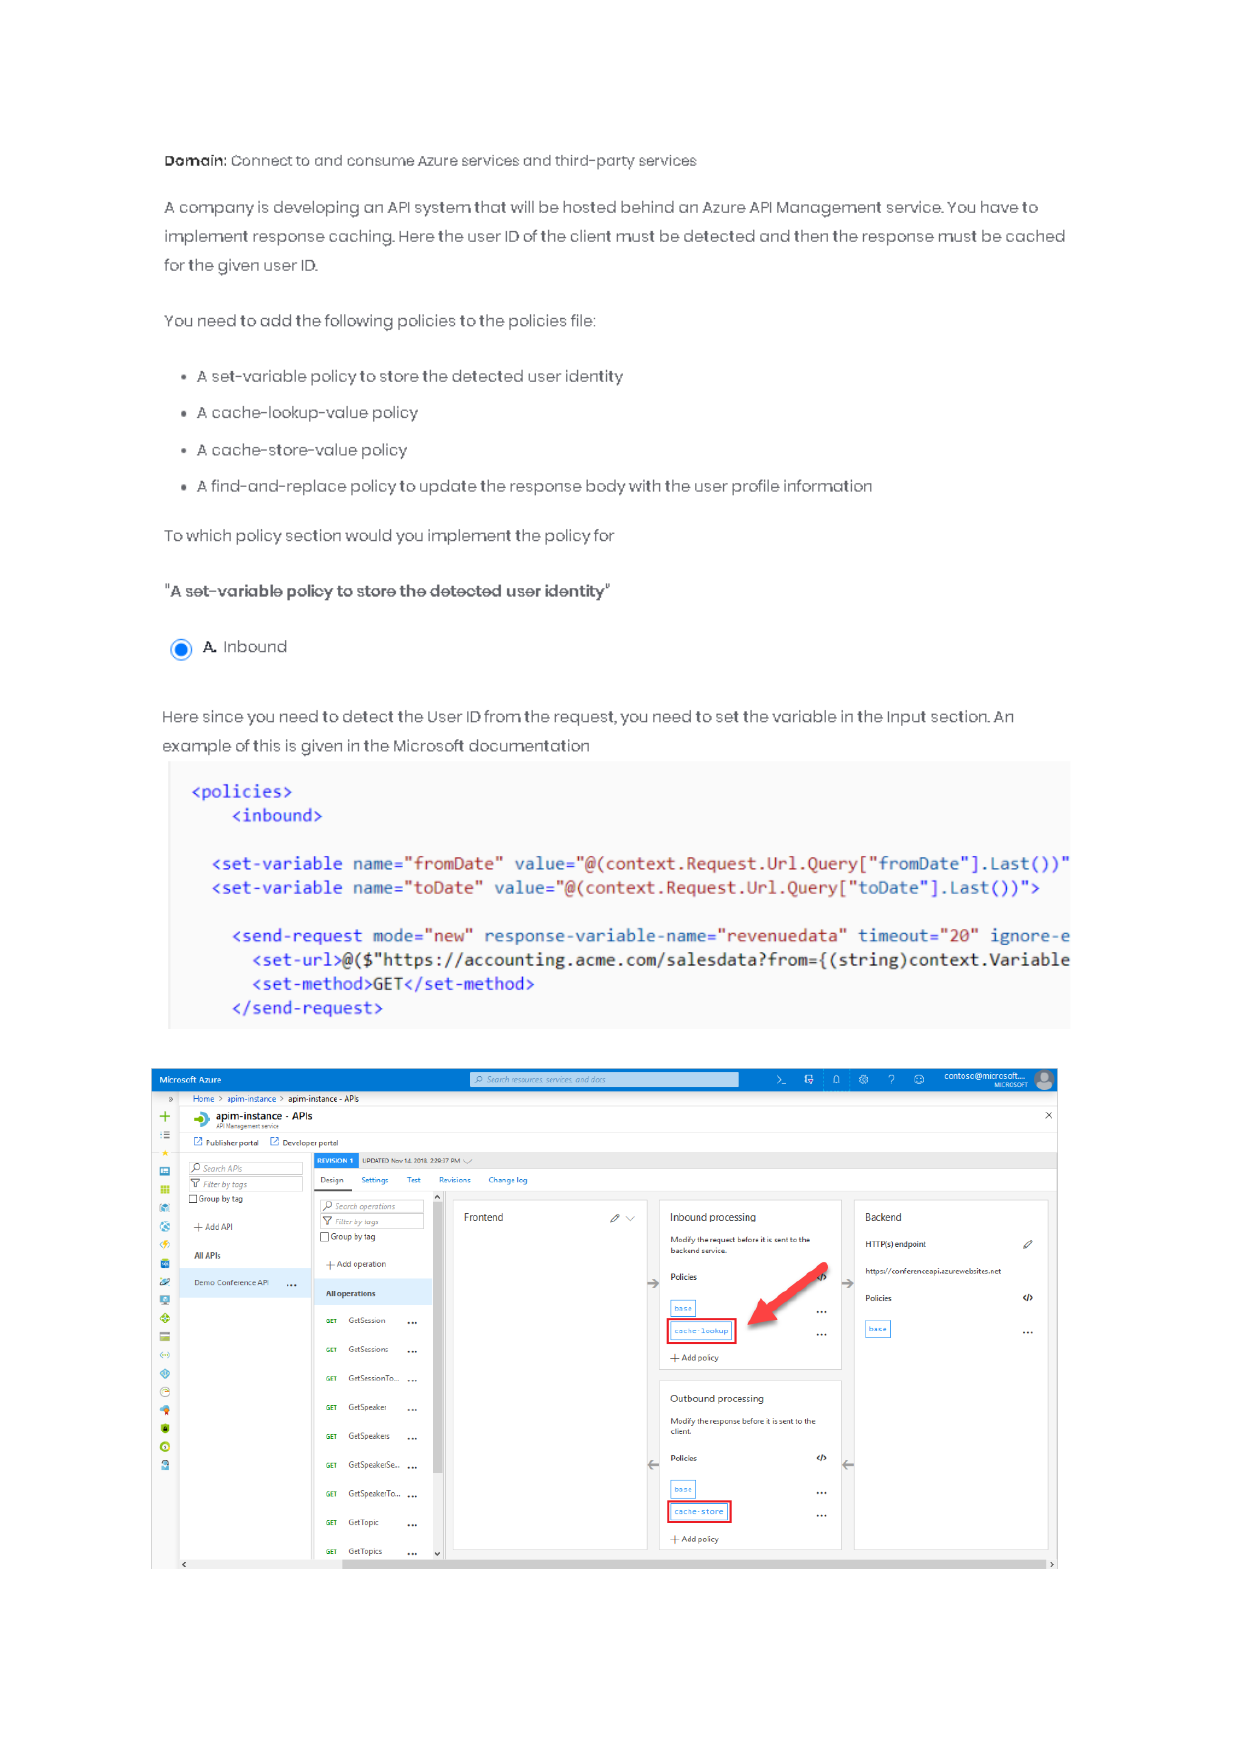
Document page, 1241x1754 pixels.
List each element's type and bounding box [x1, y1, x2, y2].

picture [150, 698, 1091, 1029]
picture [150, 150, 1091, 674]
picture [150, 1053, 1091, 1569]
